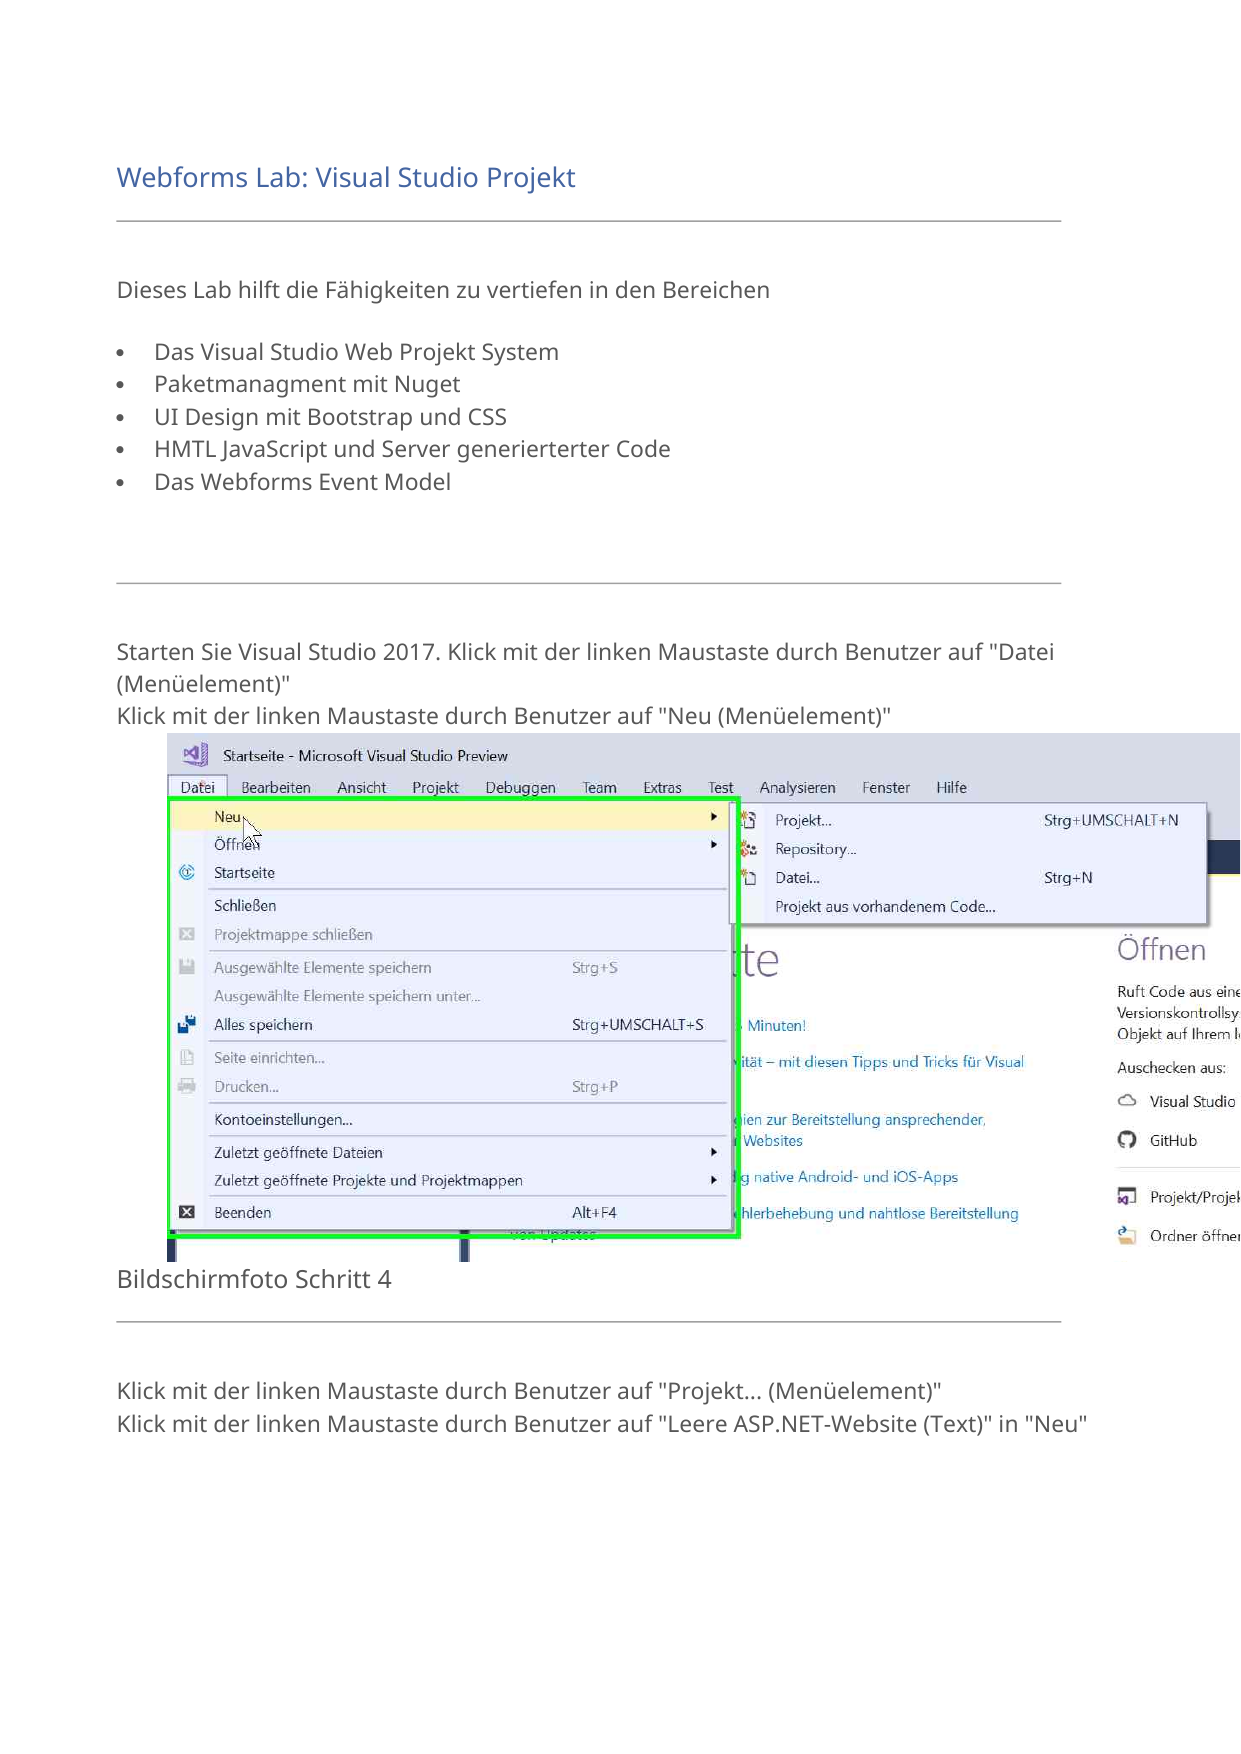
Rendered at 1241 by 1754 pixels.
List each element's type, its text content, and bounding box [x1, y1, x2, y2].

text Klick mit der linken Maustaste durch Benutzer auf "Projekt... (Menüelement)" [116, 1375, 1093, 1406]
text Starten Sie Visual Studio 2017. Klick mit der linken Maustaste durch Benutzer auf "Datei (Menüelement)" [116, 636, 1093, 699]
list UI Design mit Bootstrap und CSS [116, 399, 1093, 432]
subtitle Webforms Lab: Visual Studio Projekt [116, 158, 1093, 195]
list Paketmanagment mit Nuget [116, 367, 1093, 399]
picture [167, 733, 1241, 1262]
text Klick mit der linken Maustaste durch Benutzer auf "Neu (Menüelement)" [116, 700, 1093, 732]
text Dieses Lab hilft die Fähigkeiten zu vertiefen in den Bereichen [116, 274, 1093, 305]
list Das Webforms Event Model [116, 464, 1093, 497]
text Klick mit der linken Maustaste durch Benutzer auf "Leere ASP.NET-Website (Text)" in "Neu" [116, 1408, 1093, 1439]
list HMTL JavaScript und Server generierterter Code [116, 432, 1093, 464]
list Das Visual Studio Web Projekt System [116, 334, 1093, 367]
